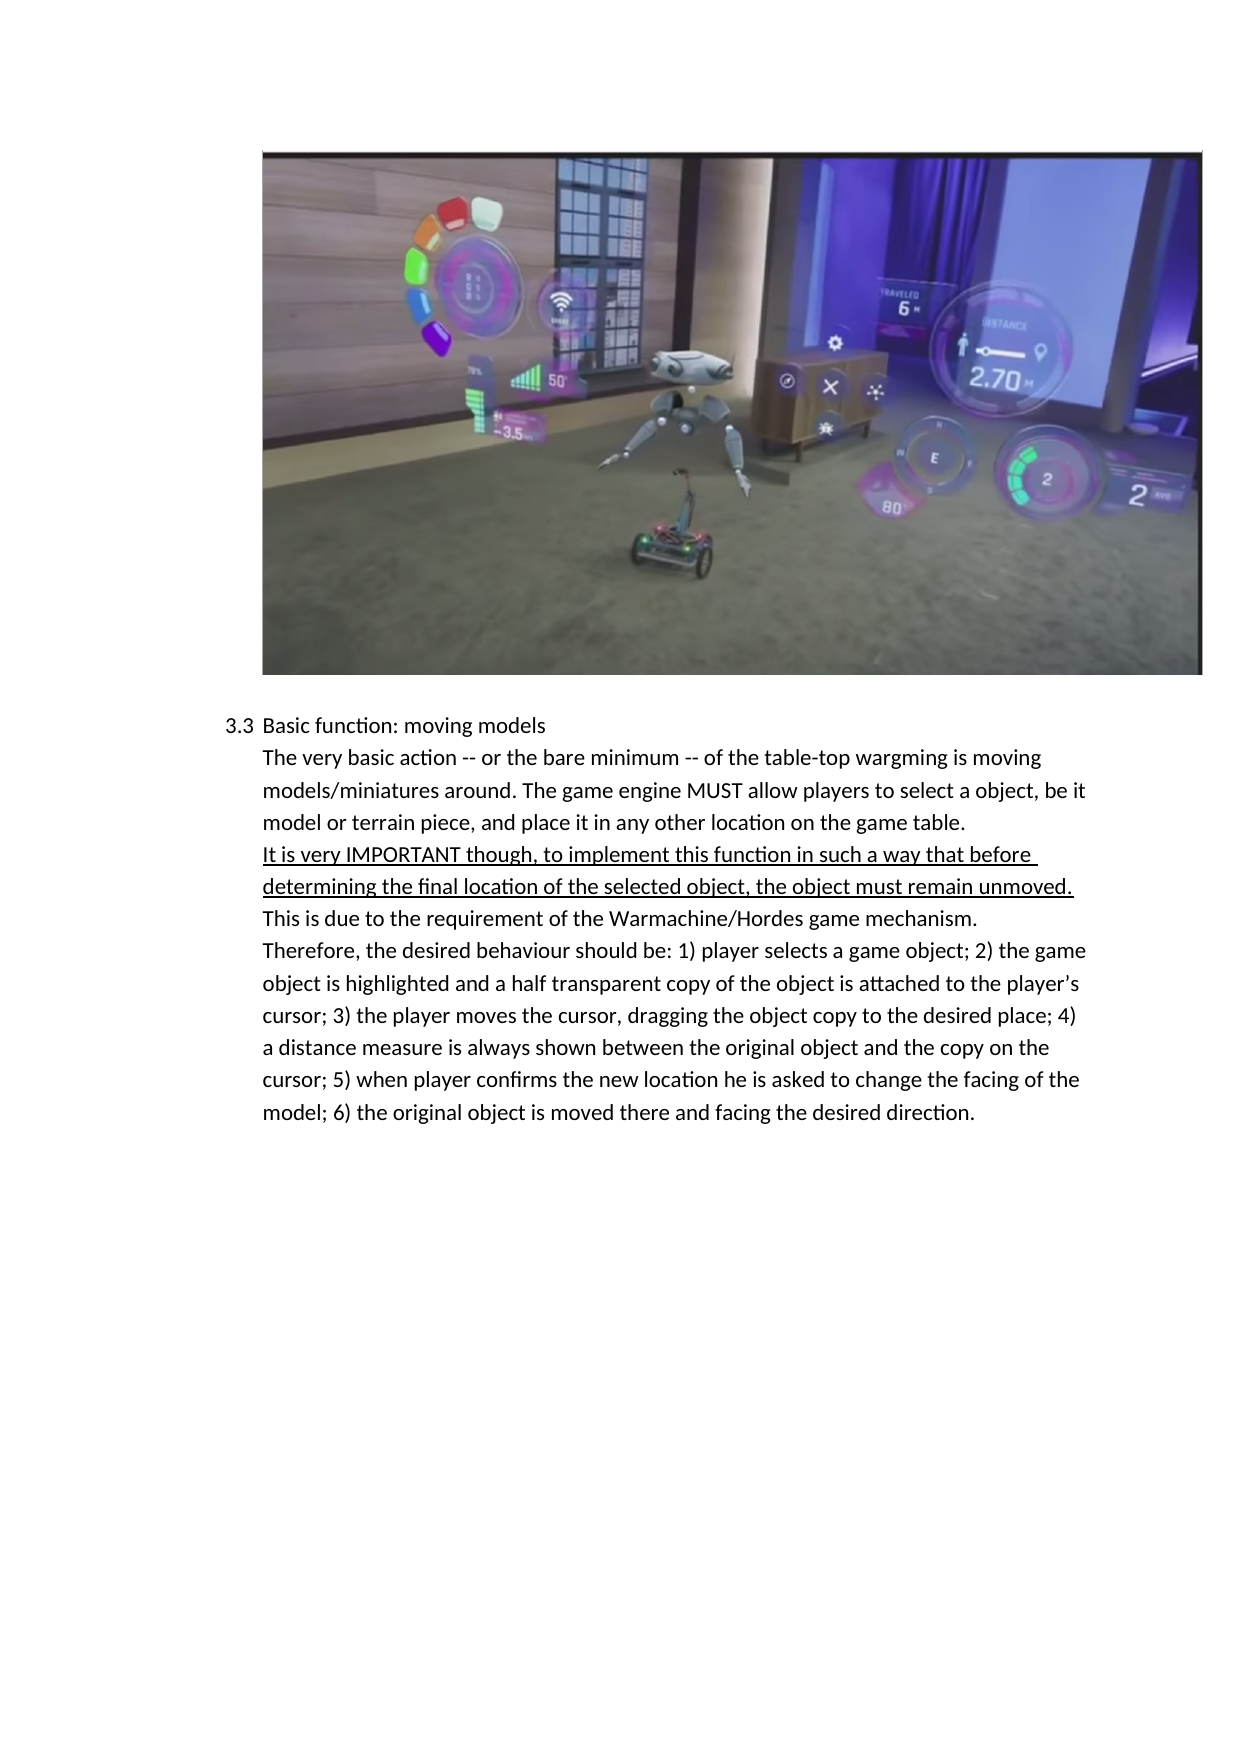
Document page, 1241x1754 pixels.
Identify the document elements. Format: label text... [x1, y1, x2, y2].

list It is very IMPORTANT though, to implement this function in such a way that before determining the final location of the selected object, the object must remain unmoved. This is due to the requirement of the Warmachine/Hordes game mechanism. [262, 840, 1090, 932]
list Basic function: moving models The very basic action -- or the bare minimum -- of the table-top wargming is moving models/miniatures around. The game engine MUST allow players to select a object, be it model or terrain piece, and place it in any other location on the game table. [225, 711, 1090, 836]
picture [262, 150, 1203, 675]
list Therefore, the desired behaviour should be: 1) player selects a game object; 2) the game object is highlighted and a half transparent copy of the object is attached to the player’s cursor; 3) the player moves the cursor, dragging the object copy to the desired place; 4) a distance measure is always shown between the original object and the copy on the cursor; 5) when player confirms the new location he is asked to change the facing of the model; 6) the original object is moved there and facing the desired direction. [262, 937, 1090, 1126]
